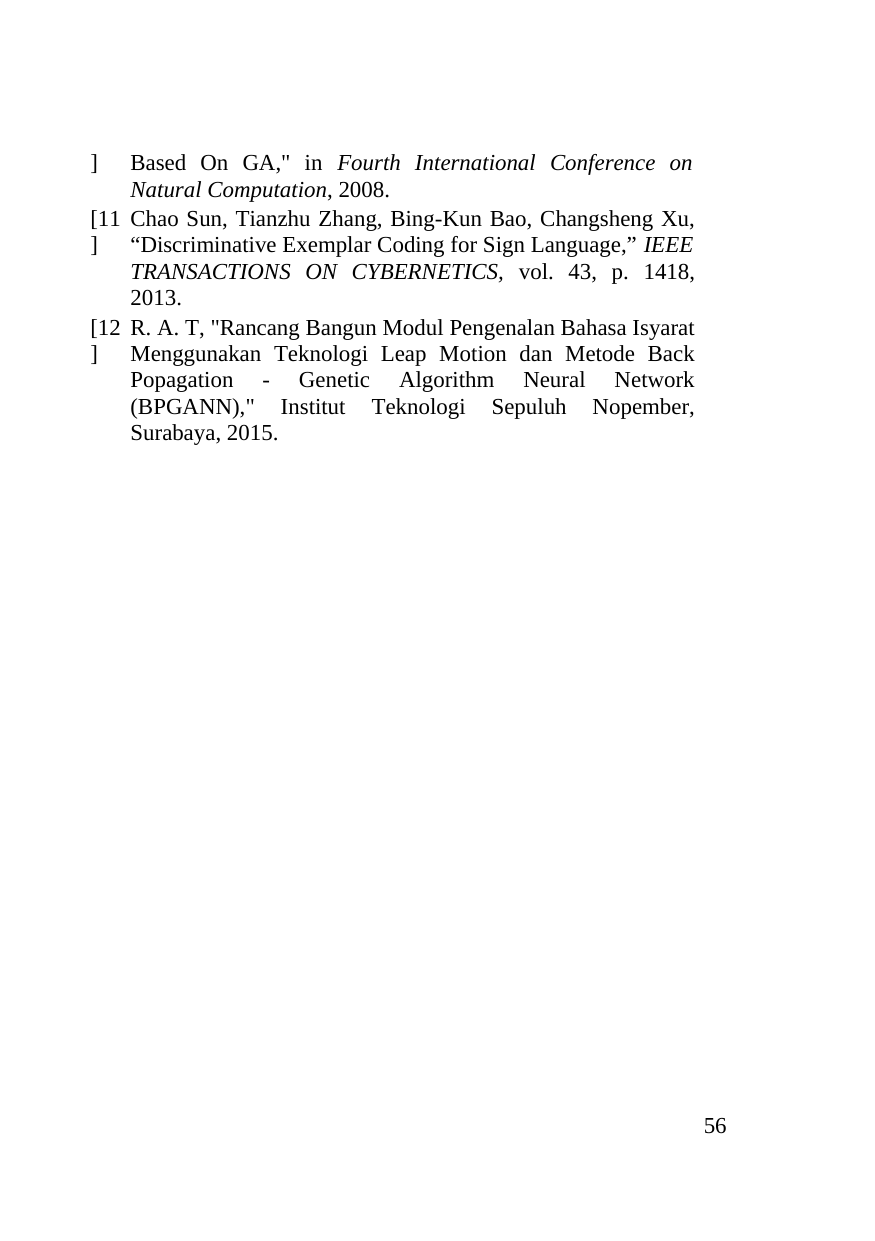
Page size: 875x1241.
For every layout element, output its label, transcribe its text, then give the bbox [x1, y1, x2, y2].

table_cell S. Wang, S. Yin and M. Jiang, "Hybrid Neural Network Based On GA," in Fourth International Conference on Natural Computation, 2008. [129, 148, 697, 203]
table_cell [11] [89, 204, 128, 312]
table_cell R. A. T, "Rancang Bangun Modul Pengenalan Bahasa Isyarat Menggunakan Teknologi Leap Motion dan Metode Back Popagation - Genetic Algorithm Neural Network (BPGANN)," Institut Teknologi Sepuluh Nopember, Surabaya, 2015. [129, 312, 697, 447]
table_cell [10] [89, 148, 128, 203]
table_cell Chao Sun, Tianzhu Zhang, Bing-Kun Bao, Changsheng Xu, “Discriminative Exemplar Coding for Sign Language,” IEEE TRANSACTIONS ON CYBERNETICS, vol. 43, p. 1418, 2013. [129, 204, 697, 312]
table_cell [12] [89, 312, 128, 447]
